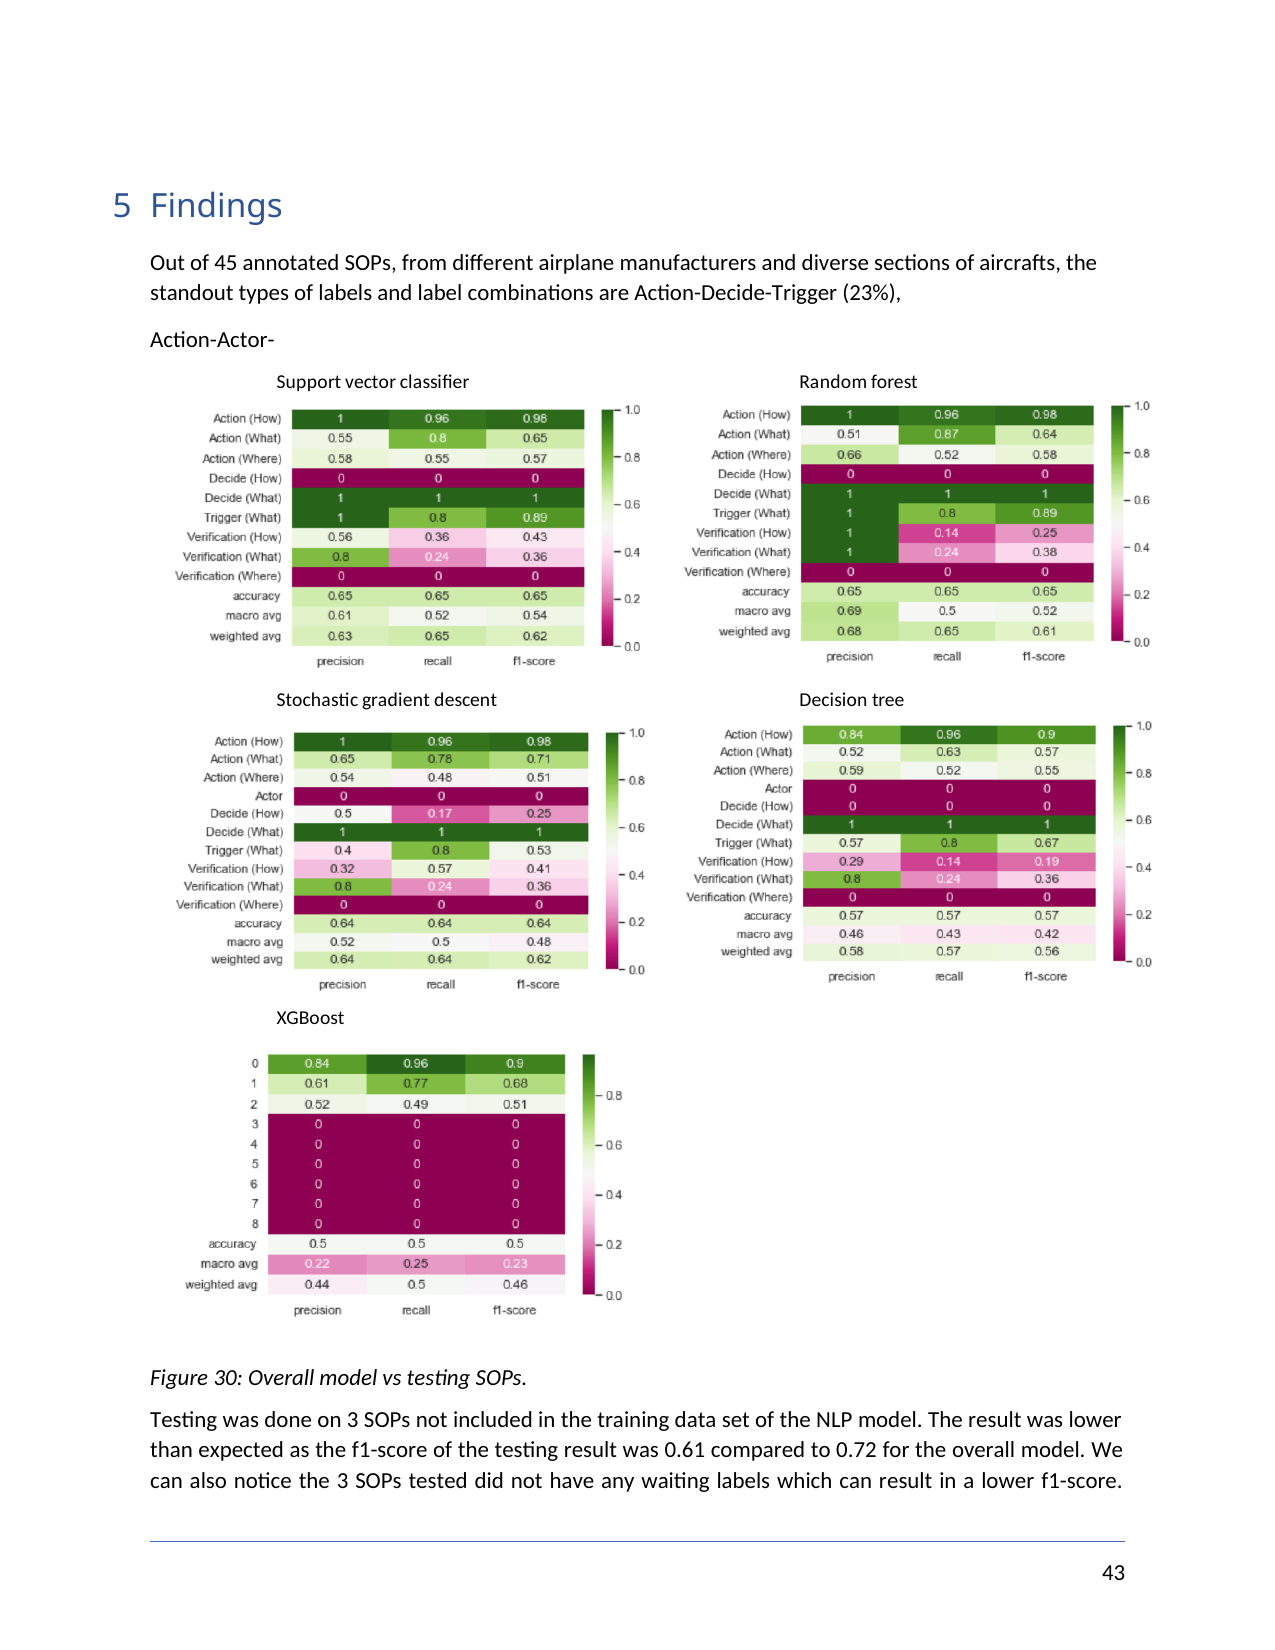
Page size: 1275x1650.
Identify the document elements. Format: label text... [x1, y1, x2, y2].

text Action-Actor- [150, 325, 1125, 353]
subtitle Findings [112, 182, 1125, 228]
text Out of 45 annotated SOPs, from different airplane manufacturers and diverse sections of aircrafts, the standout types of labels and label combinations are Action-Decide-Trigger (23%), [150, 248, 1125, 306]
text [150, 1405, 1125, 1494]
text Figure 30: Overall model vs testing SOPs. [150, 1363, 1125, 1391]
